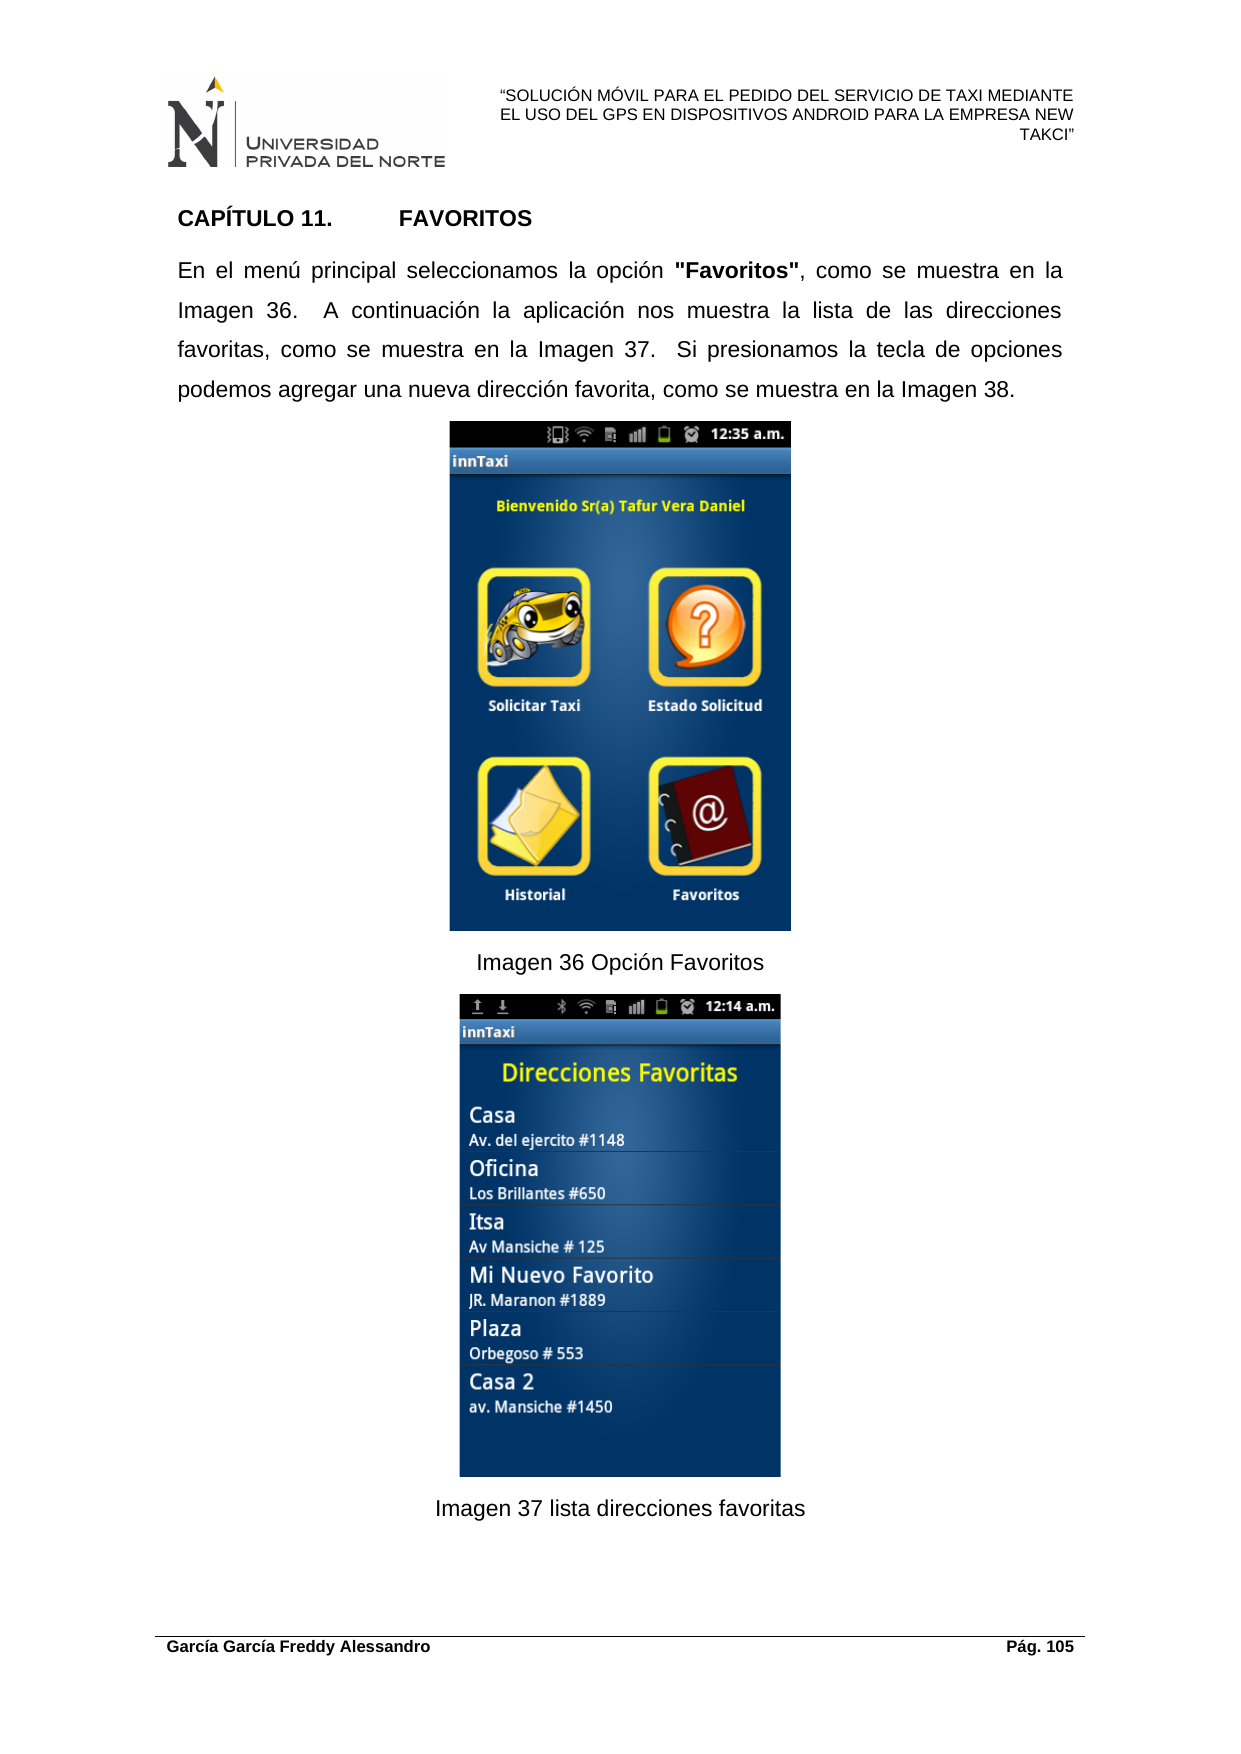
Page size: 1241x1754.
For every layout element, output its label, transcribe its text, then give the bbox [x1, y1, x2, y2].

picture [459, 994, 781, 1477]
text Imagen 37 lista direcciones favoritas [177, 1495, 1063, 1521]
text Imagen 36 Opción Favoritos [177, 948, 1063, 975]
picture [166, 73, 447, 169]
picture [449, 421, 791, 931]
subtitle FAVORITOS [177, 205, 1063, 232]
text En el menú principal seleccionamos la opción "Favoritos", como se muestra en la Imagen 36. A continuación la aplicación nos muestra la lista de las direcciones favoritas, como se muestra en la Imagen 37. Si presionamos la tecla de opciones podemos agregar una nueva dirección favorita, como se muestra en la Imagen 38. [177, 257, 1063, 402]
